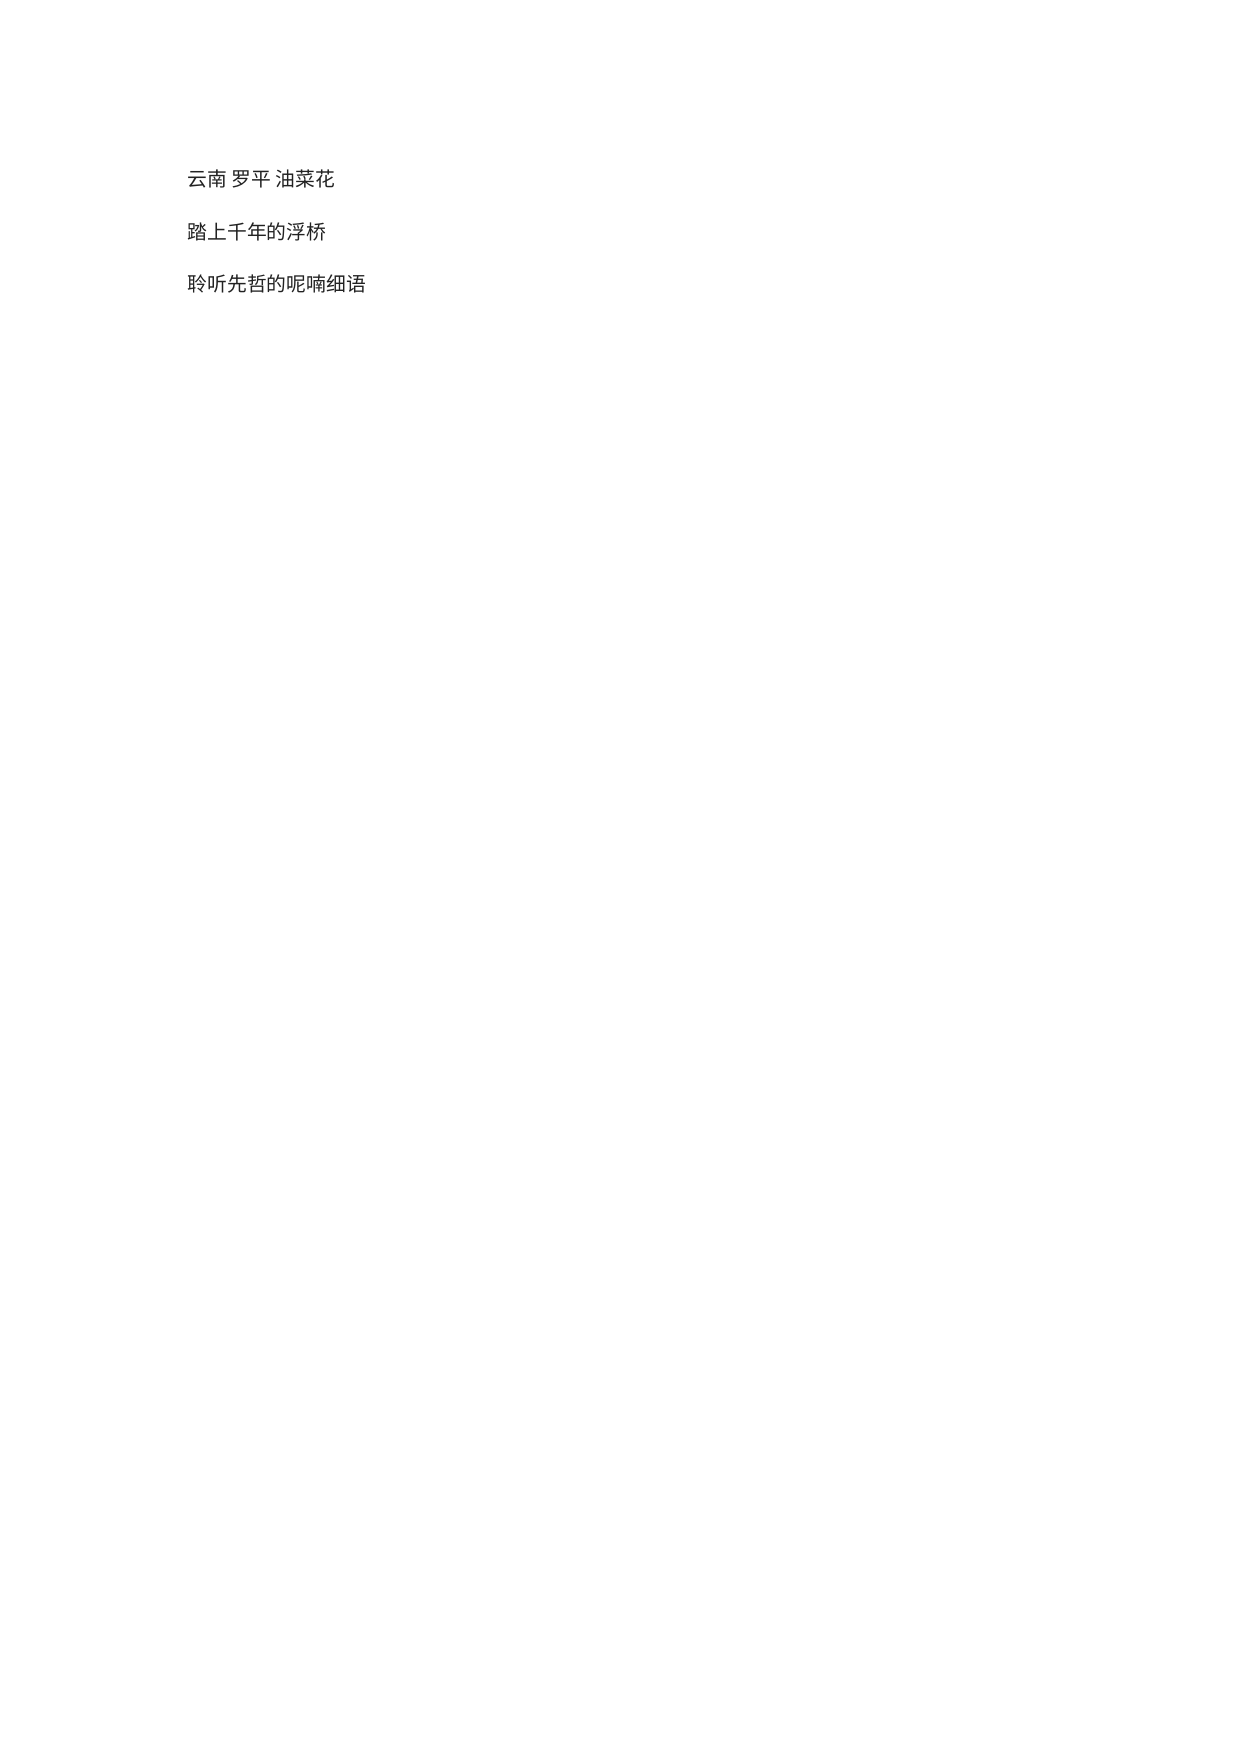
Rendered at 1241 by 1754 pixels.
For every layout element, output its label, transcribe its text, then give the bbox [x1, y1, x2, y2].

text 聆听先哲的呢喃细语 [187, 267, 1053, 299]
text 云南 罗平 油菜花 [187, 162, 1053, 194]
text 踏上千年的浮桥 [187, 214, 1053, 247]
